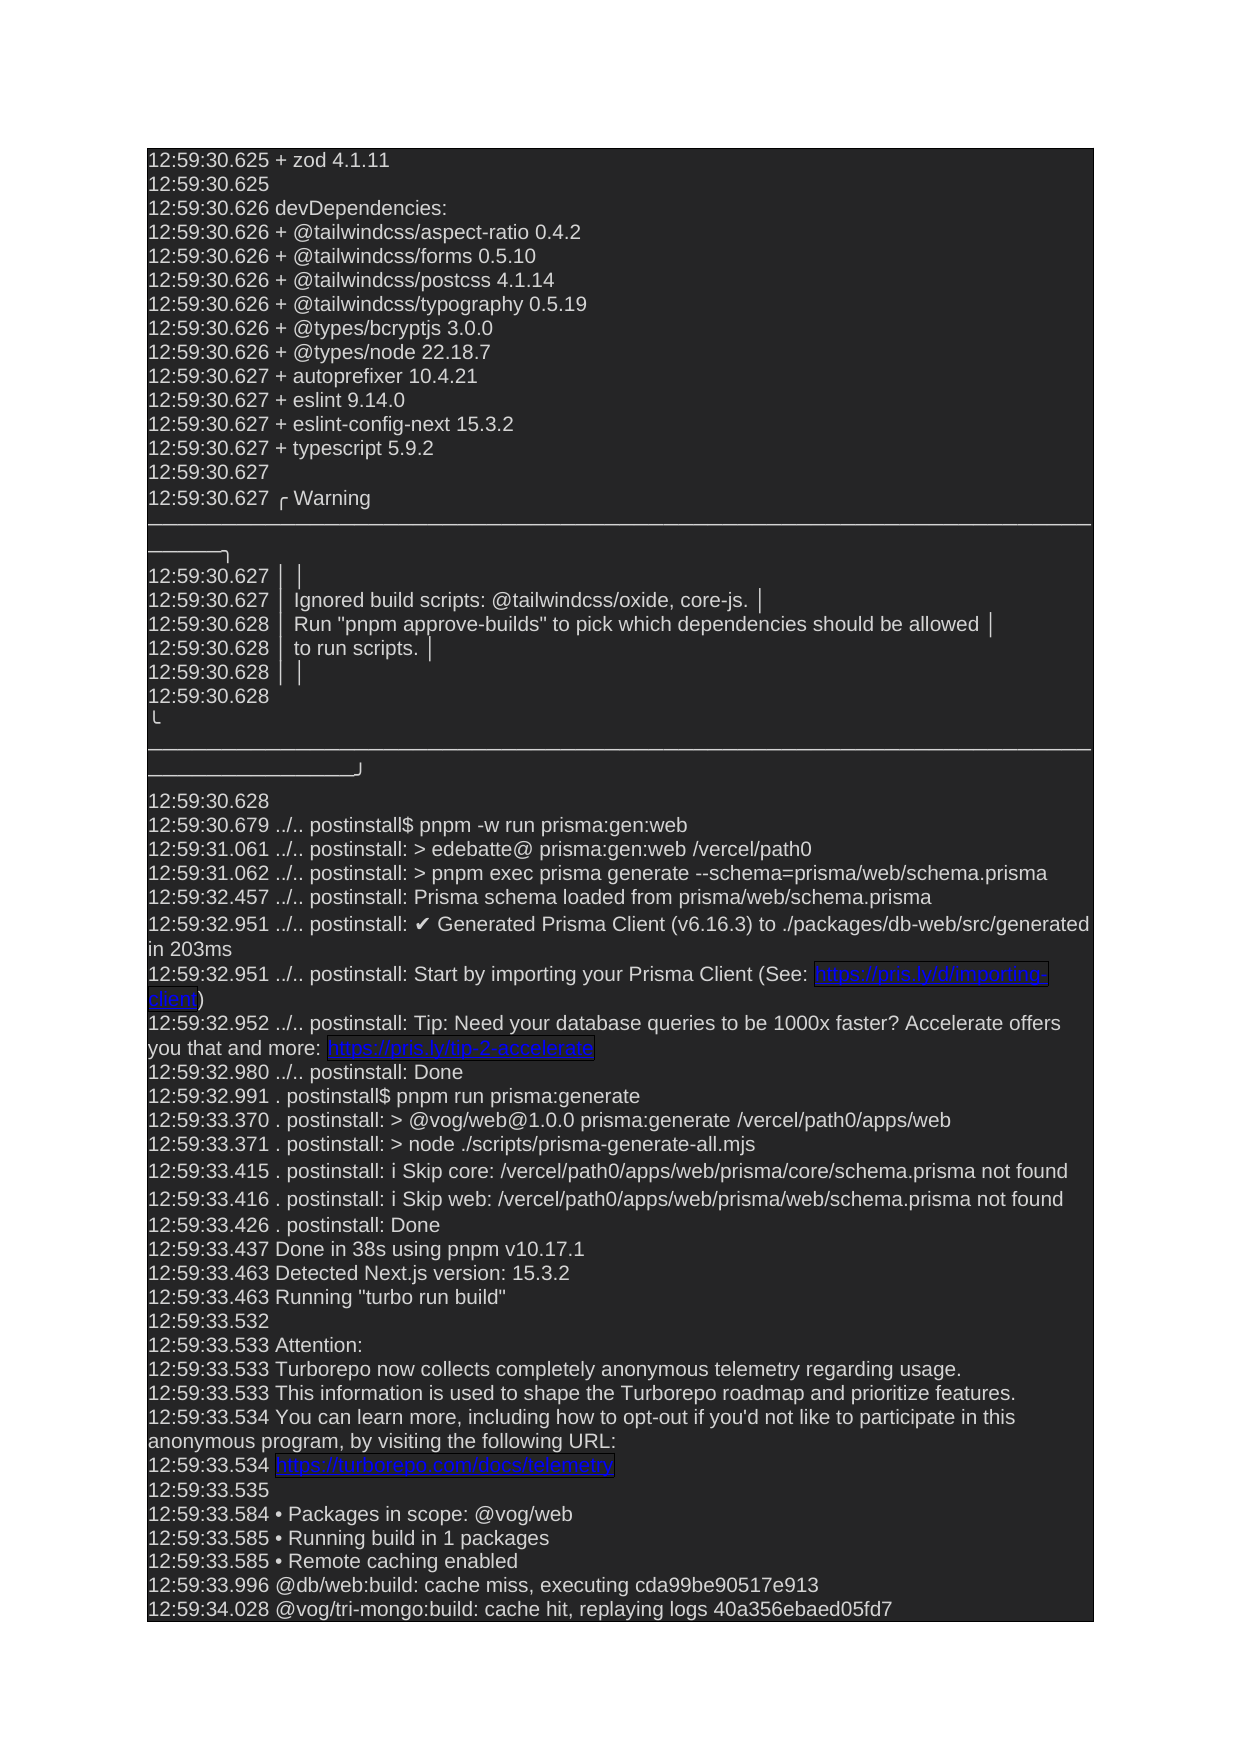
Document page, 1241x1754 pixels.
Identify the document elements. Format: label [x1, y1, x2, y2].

text [148, 149, 1093, 1621]
